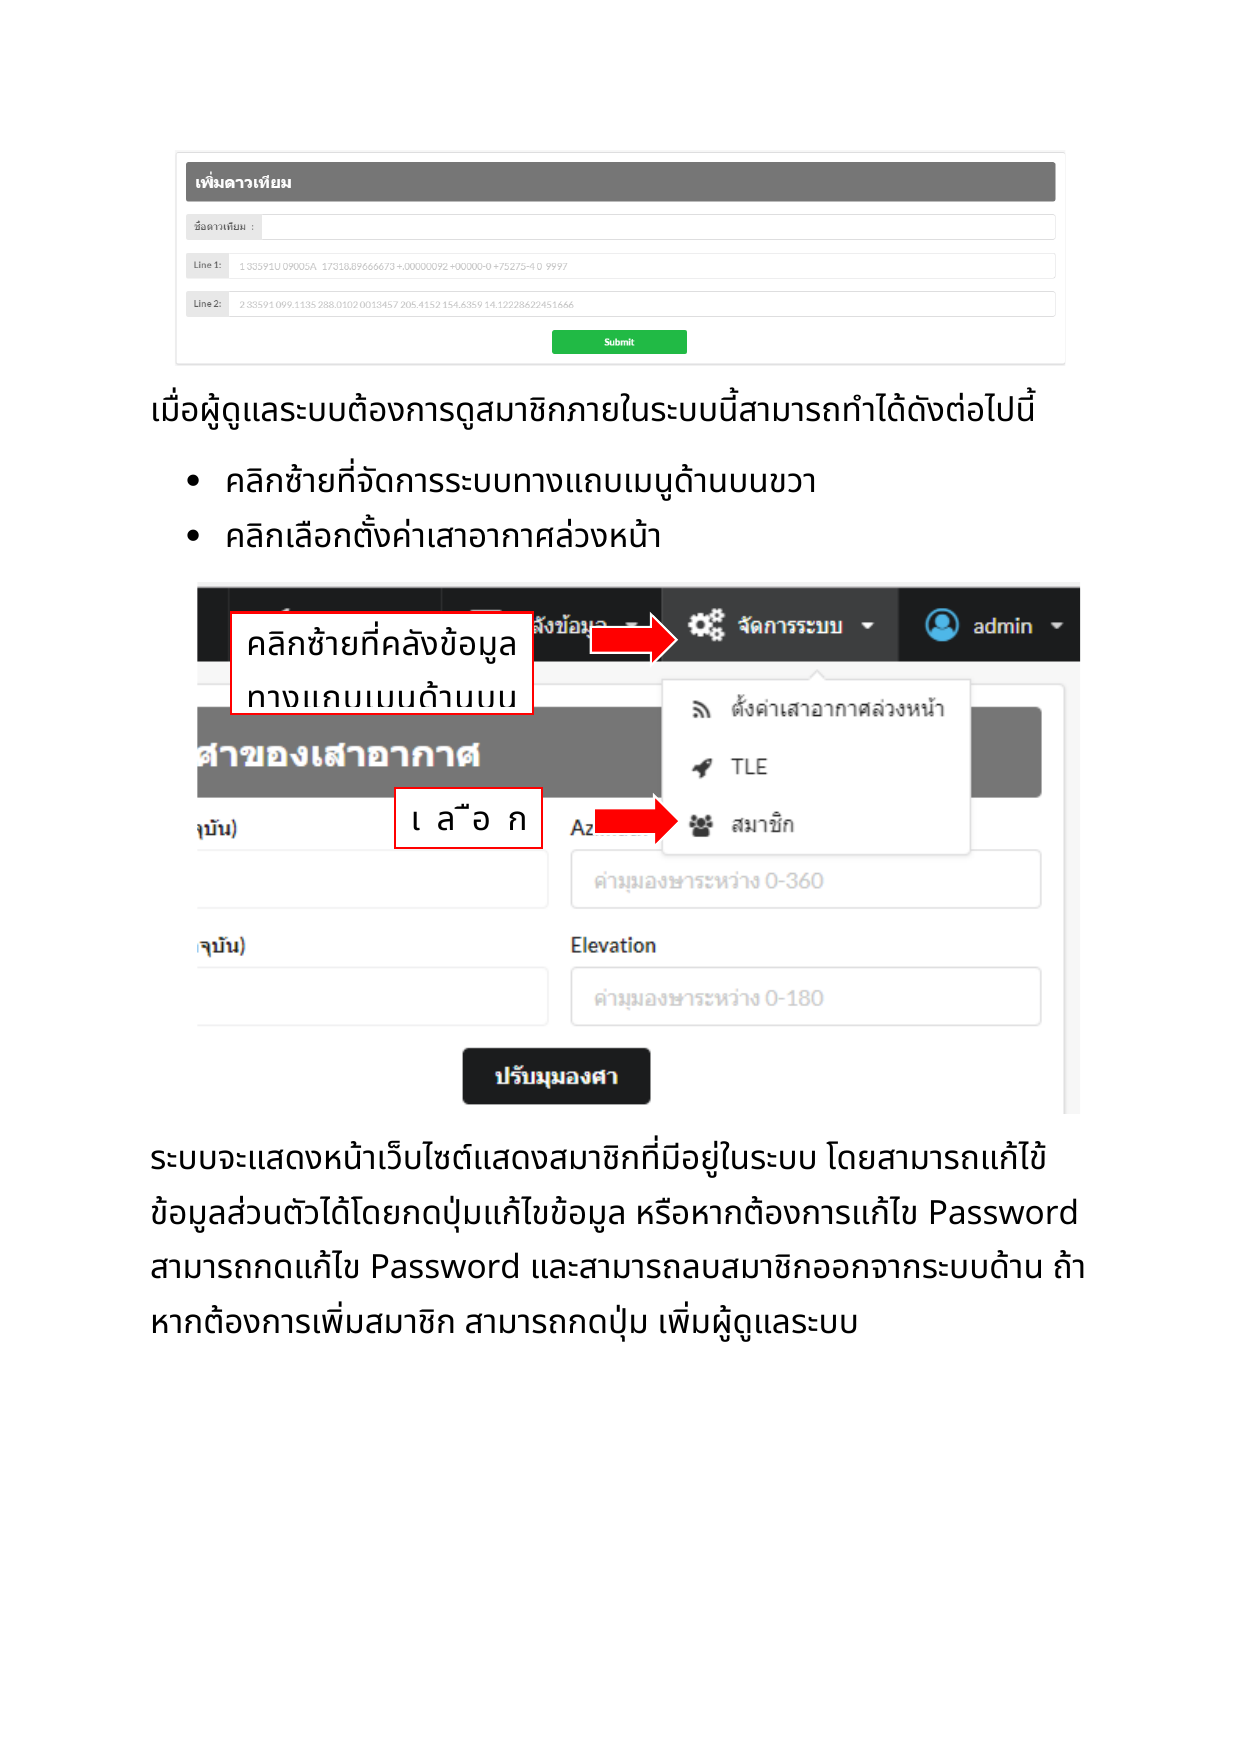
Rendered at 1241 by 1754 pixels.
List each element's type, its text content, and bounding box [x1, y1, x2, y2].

picture [174, 150, 1066, 366]
list คลิกซ้ายที่จัดการระบบทางแถบเมนูด้านบนขวา [187, 457, 1090, 508]
list คลิกเลือกตั้งค่าเสาอากาศล่วงหน้า [187, 512, 1090, 562]
picture [197, 582, 1081, 1114]
text เมื่อผู้ดูแลระบบต้องการดูสมาชิกภายในระบบนี้สามารถทำได้ดังต่อไปนี้ [150, 386, 1090, 437]
text ระบบจะแสดงหน้าเว็บไซต์แสดงสมาชิกที่มีอยู่ในระบบ โดยสามารถแก้ไข้ข้อมูลส่วนตัวได้โดยกดปุ่มแก้ไขข้อมูล หรือหากต้องการแก้ไข Password สามารถกดแก้ไข Password และสามารถลบสมาชิกออกจากระบบด้าน ถ้าหากต้องการเพิ่มสมาชิก สามารถกดปุ่ม เพิ่มผู้ดูแลระบบ [150, 1134, 1090, 1348]
